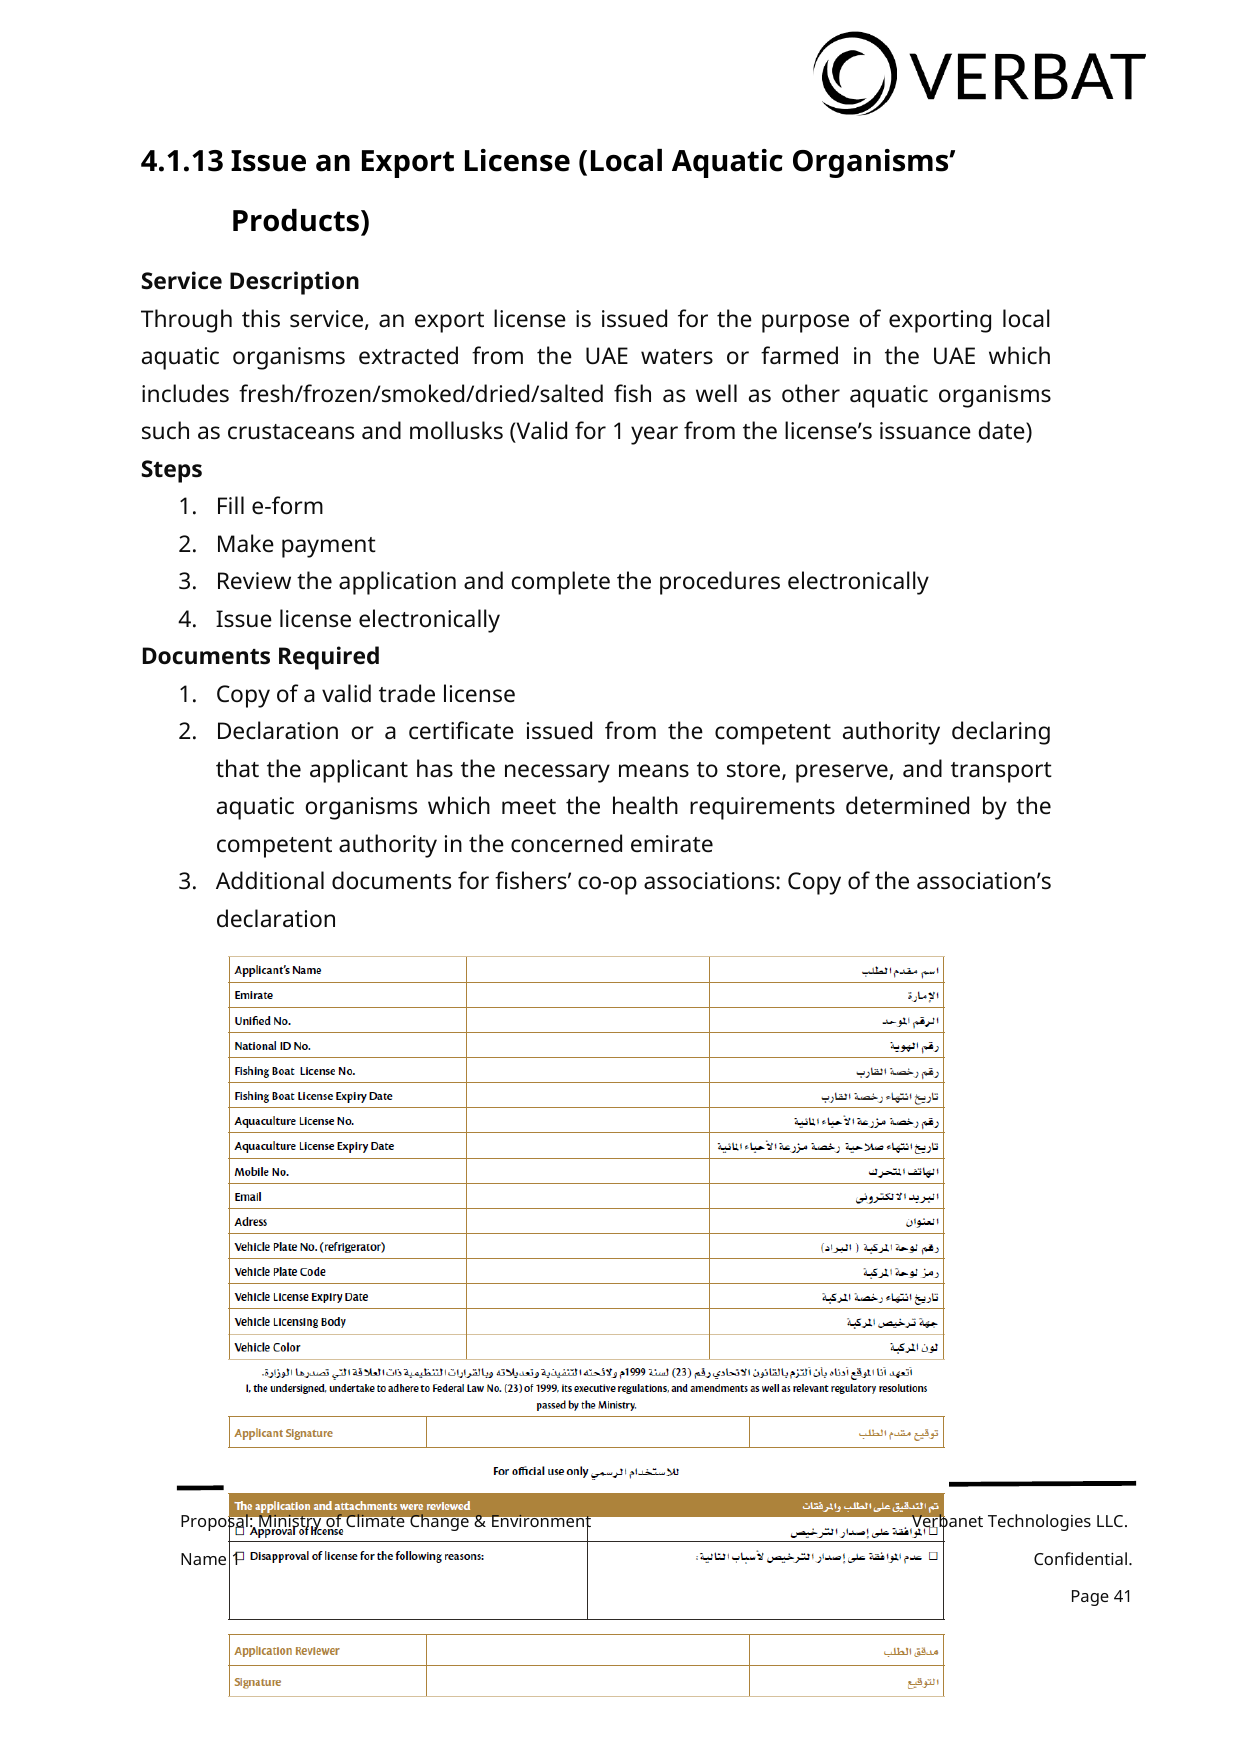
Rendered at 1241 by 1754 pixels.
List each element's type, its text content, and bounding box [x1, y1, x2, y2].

list Make payment [178, 522, 1053, 559]
list Issue license electronically [178, 597, 1053, 634]
list Declaration or a certificate issued from the competent authority declaring that the applicant has the necessary means to store, preserve, and transport aquatic organisms which meet the health requirements determined by the competent authority in the concerned emirate [178, 709, 1053, 859]
subtitle Issue an Export License (Local Aquatic Organisms’ Products) [141, 141, 1053, 240]
list Additional documents for fishers’ co-op associations: Copy of the association’s declaration [178, 859, 1053, 934]
text Through this service, an export license is issued for the purpose of exporting local aquatic organisms extracted from the UAE waters or farmed in the UAE which includes fresh/frozen/smoked/dried/salted fish as well as other aquatic organisms such as crustaceans and mollusks (Valid for 1 year from the license’s issuance date) [141, 297, 1053, 447]
picture [809, 27, 1148, 116]
list Fill e-form [178, 484, 1053, 522]
text Documents Required [141, 634, 1053, 672]
text Service Description [141, 259, 1053, 297]
text Steps [141, 447, 1053, 484]
list Review the application and complete the procedures electronically [178, 559, 1053, 597]
list Copy of a valid trade license [178, 672, 1053, 709]
